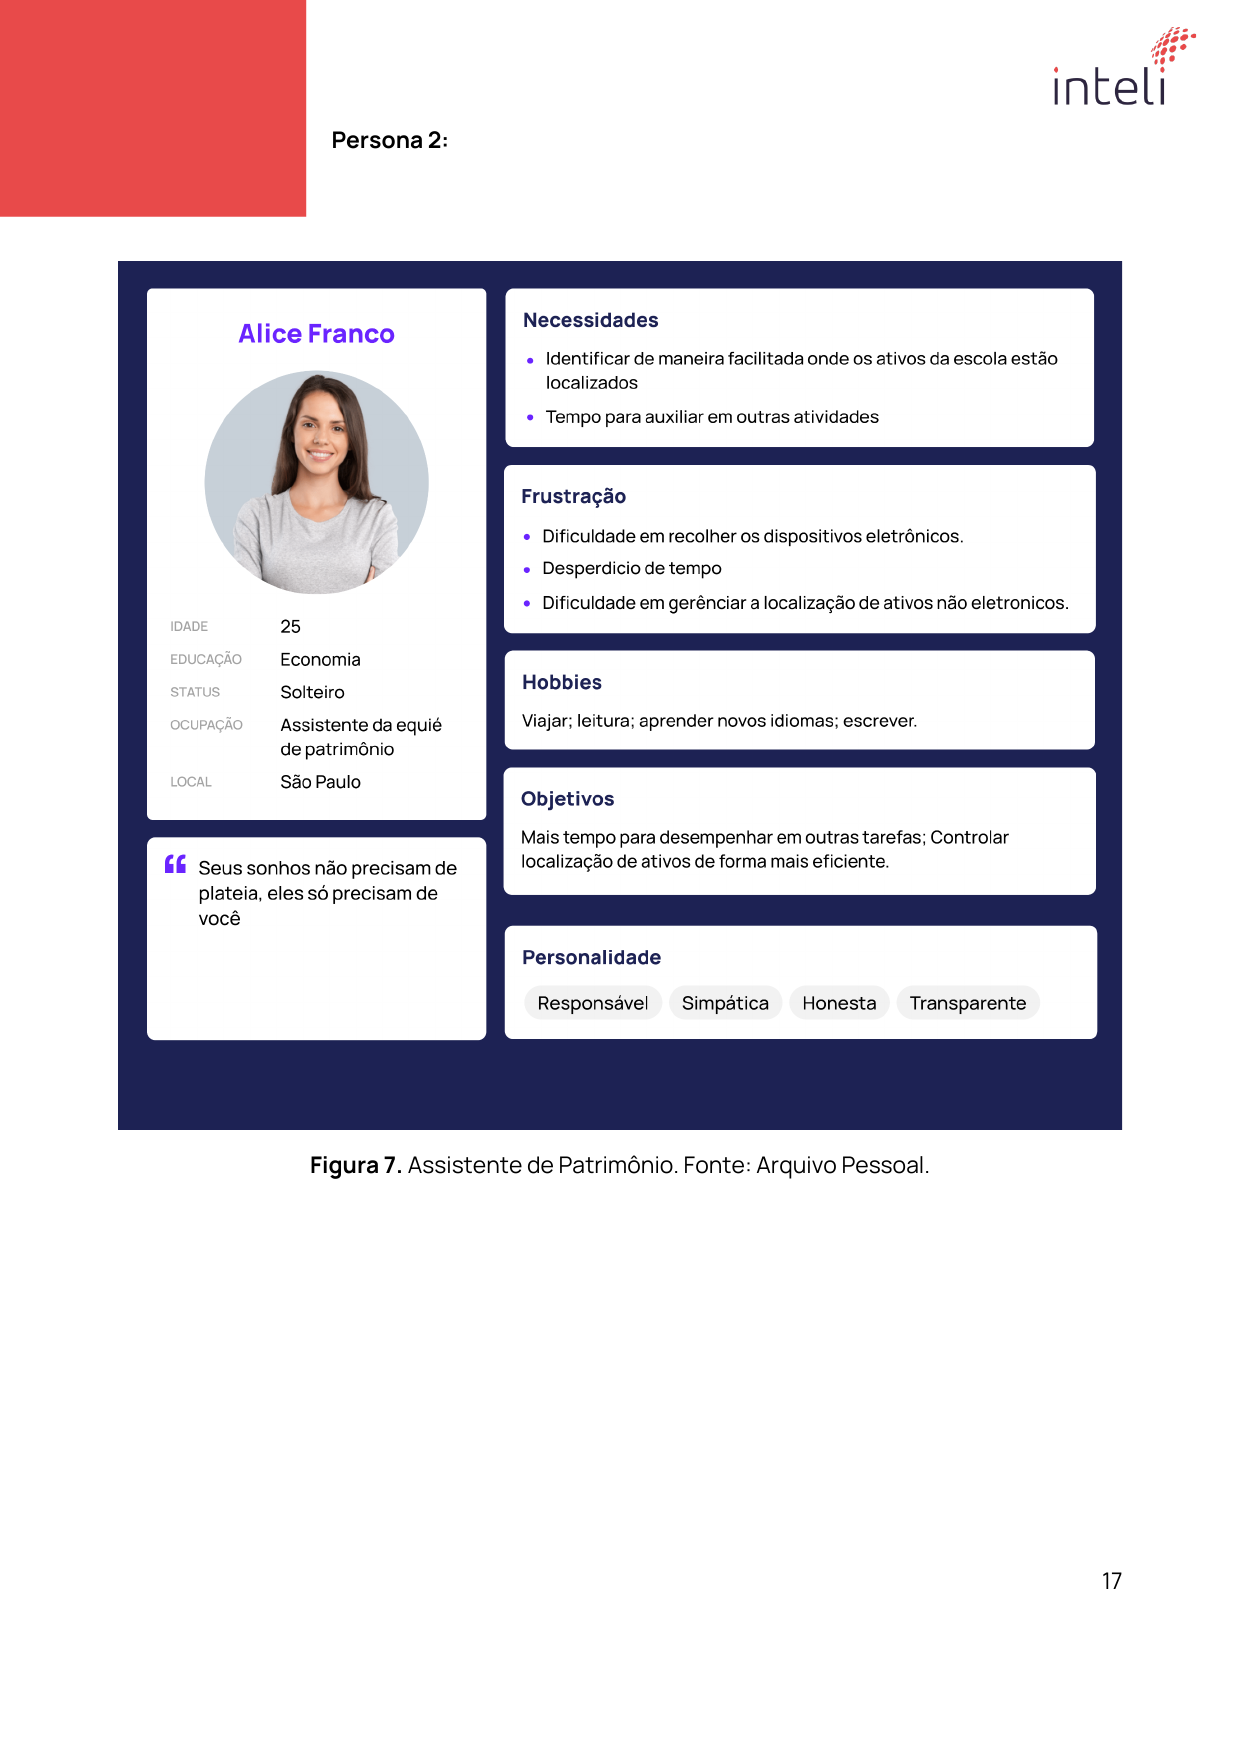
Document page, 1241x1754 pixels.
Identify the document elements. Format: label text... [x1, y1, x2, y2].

picture [1054, 27, 1197, 105]
picture [0, 0, 307, 217]
picture [118, 261, 1123, 1130]
text Persona 2: [118, 124, 1122, 155]
text Figura 7. Assistente de Patrimônio. Fonte: Arquivo Pessoal. [118, 1149, 1122, 1181]
